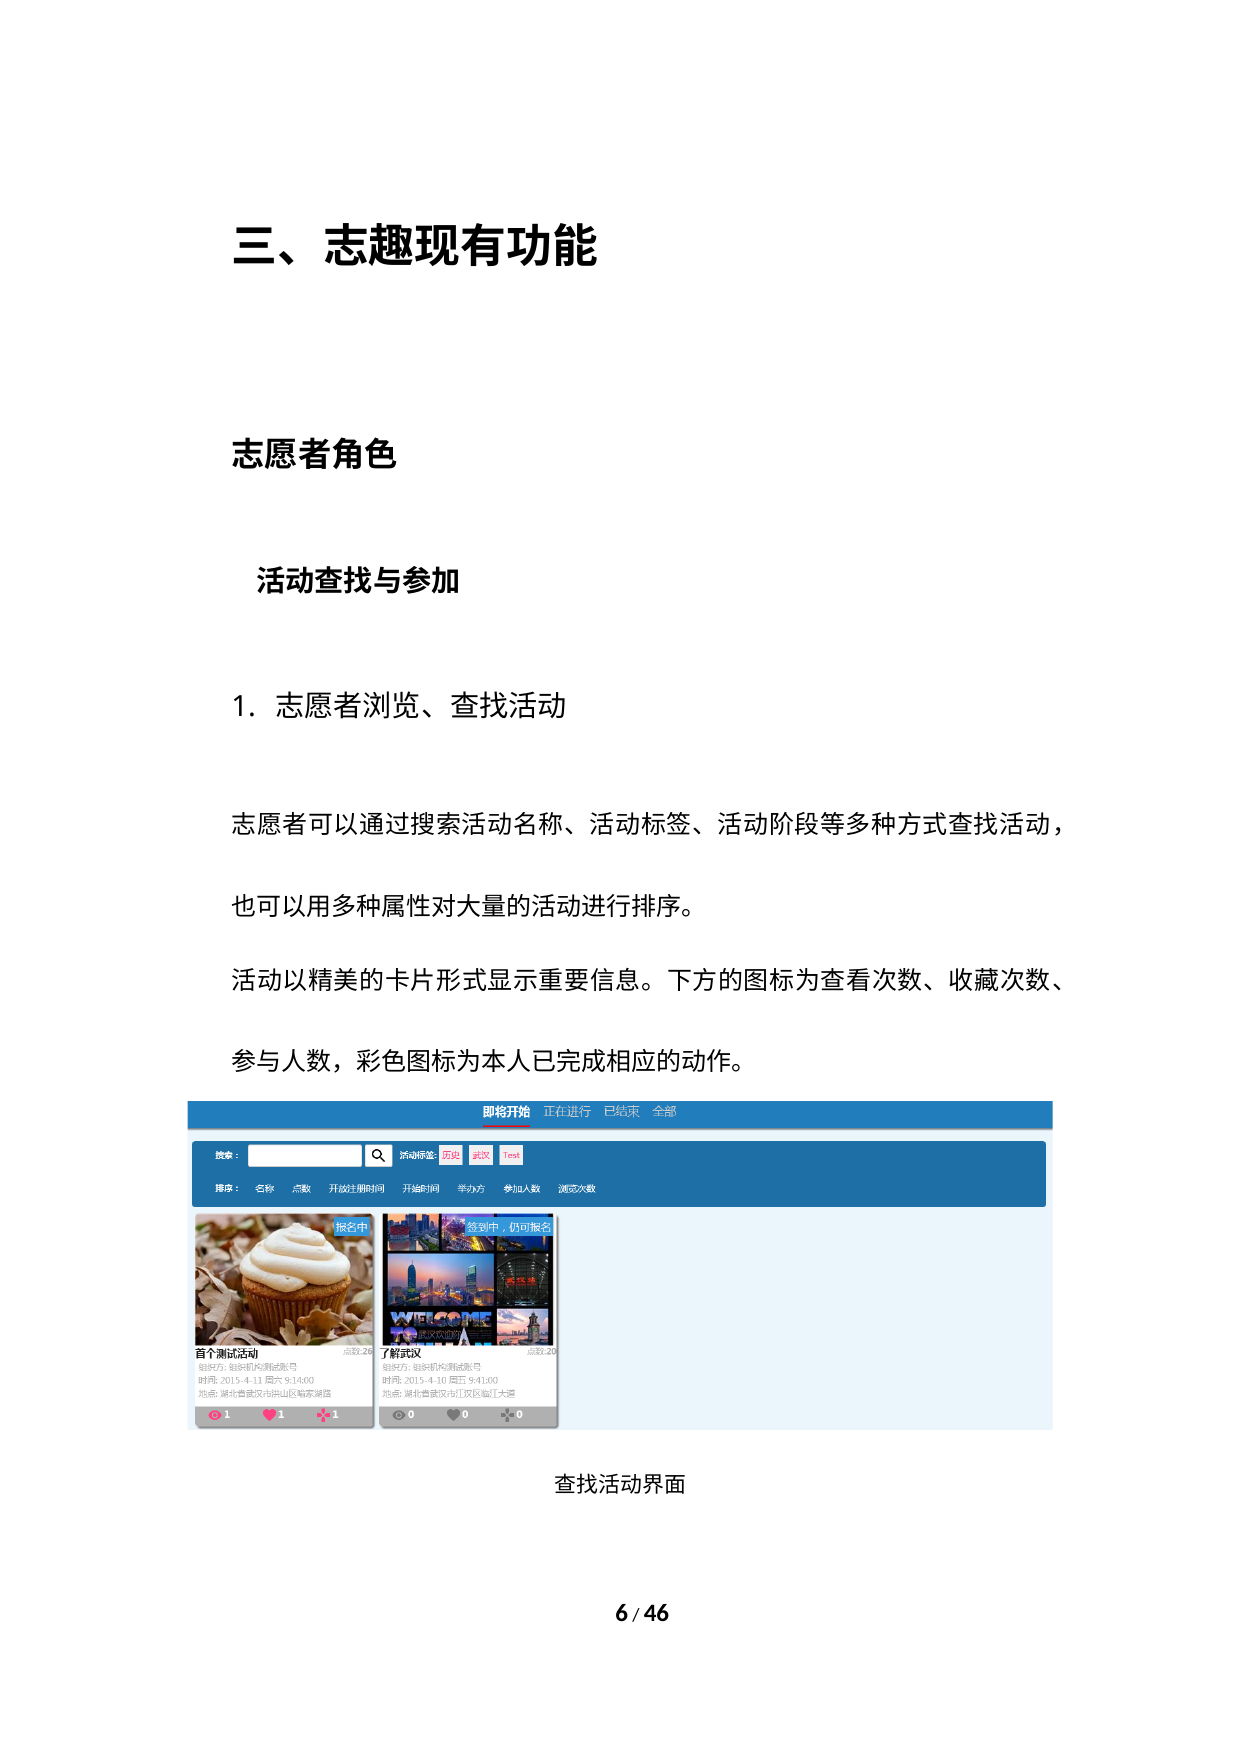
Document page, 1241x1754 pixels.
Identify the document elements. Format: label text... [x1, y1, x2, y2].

subtitle 活动查找与参加 [212, 547, 1053, 612]
list 活动以精美的卡片形式显示重要信息。下方的图标为查看次数、收藏次数、参与人数，彩色图标为本人已完成相应的动作。 [231, 946, 1053, 1092]
subtitle 志愿者浏览、查找活动 [231, 672, 1053, 737]
picture [187, 1101, 1053, 1430]
text 查找活动界面 [187, 1466, 1053, 1499]
subtitle 三、志趣现有功能 [187, 194, 1053, 291]
list 志愿者可以通过搜索活动名称、活动标签、活动阶段等多种方式查找活动，也可以用多种属性对大量的活动进行排序。 [231, 790, 1053, 937]
subtitle 志愿者角色 [187, 419, 1053, 484]
